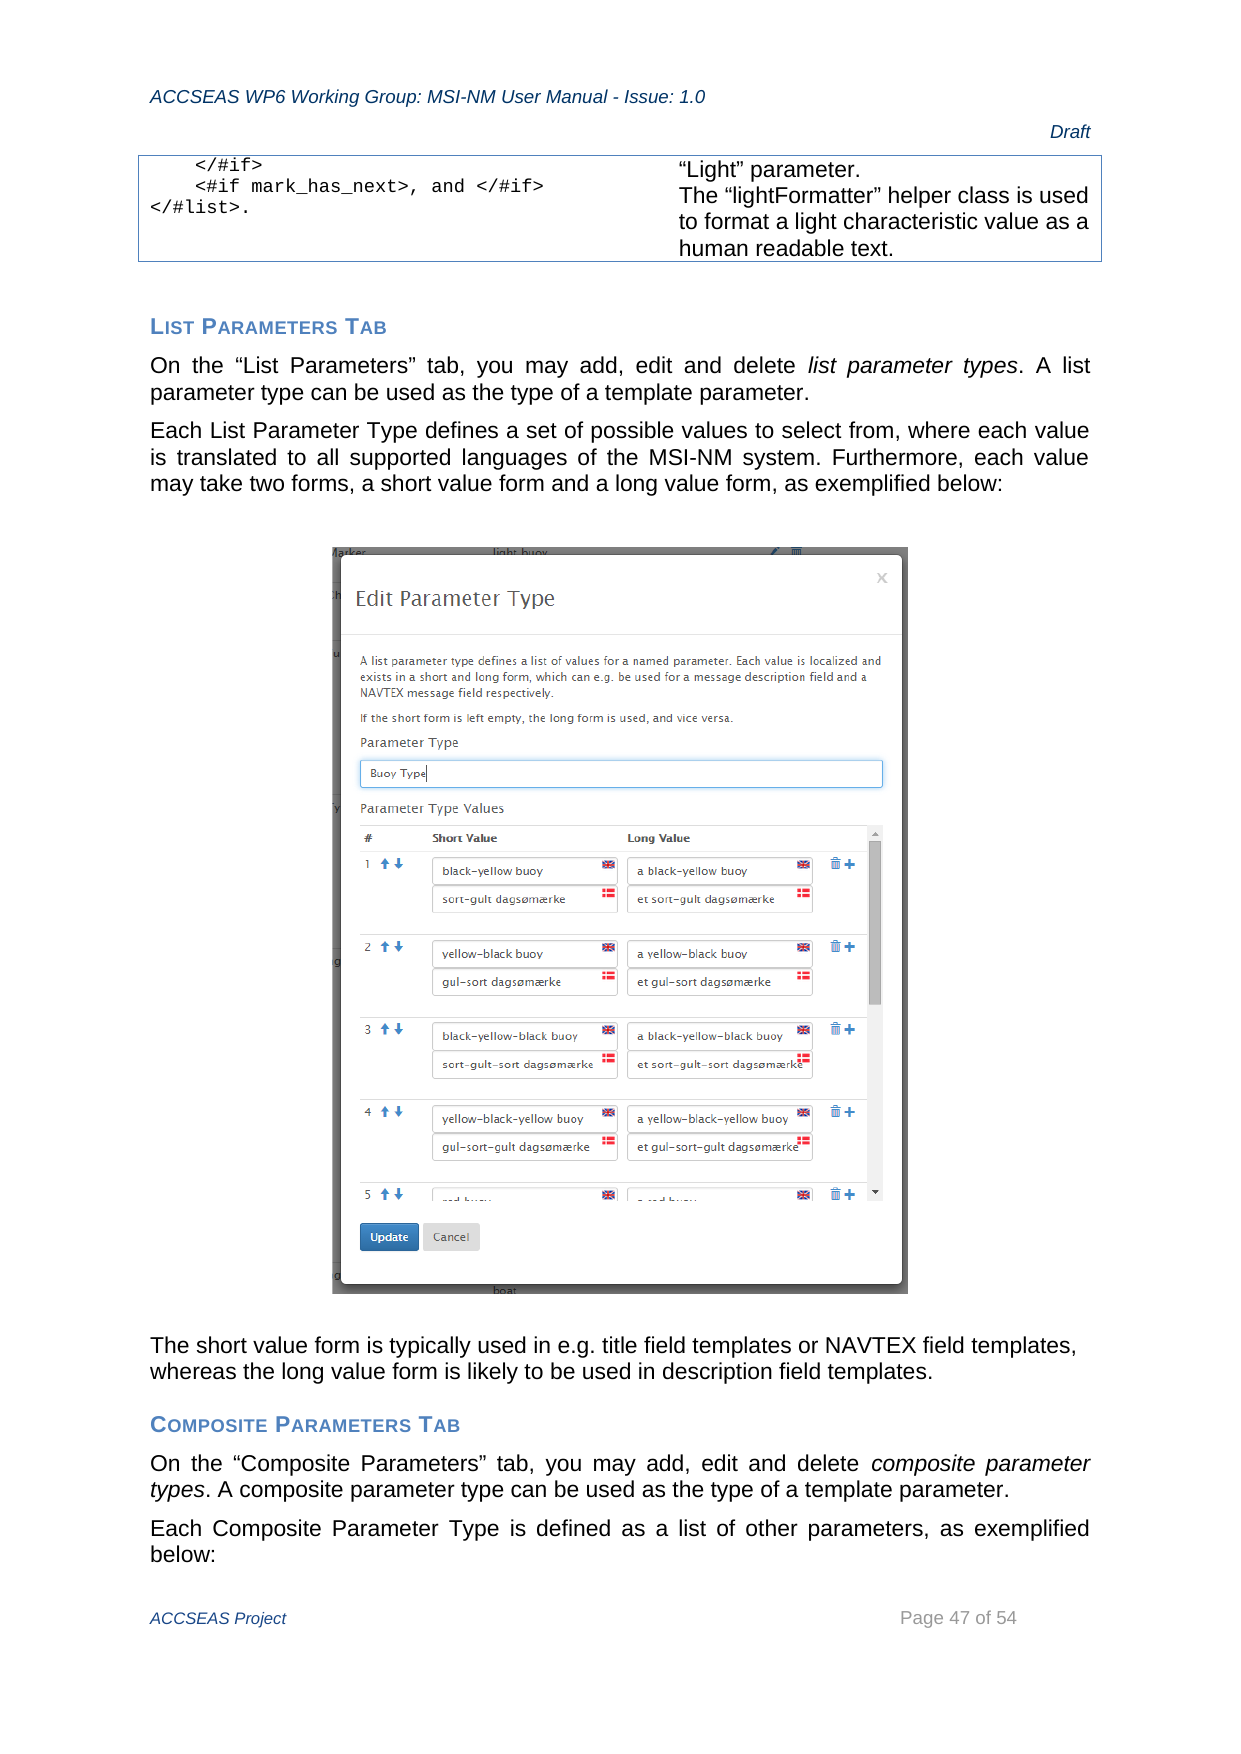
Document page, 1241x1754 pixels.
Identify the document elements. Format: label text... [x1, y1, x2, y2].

picture [332, 547, 908, 1294]
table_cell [668, 156, 1101, 261]
text On the “Composite Parameters” tab, you may add, edit and delete composite parameter types. A composite parameter type can be used as the type of a template parameter. [150, 1450, 1090, 1503]
text Each List Parameter Type defines a set of possible values to select from, where each value is translated to all supported languages of the MSI-NM system. Furthermore, each value may take two forms, a short value form and a long value form, as exemplified below: [150, 417, 1090, 496]
text List Parameters Tab [150, 313, 1090, 340]
text On the “List Parameters” tab, you may add, edit and delete list parameter types. A list parameter type can be used as the type of a template parameter. [150, 352, 1090, 405]
text The short value form is typically used in e.g. title field templates or NAVTEX field templates, whereas the long value form is likely to be used in description field templates. [150, 1332, 1090, 1385]
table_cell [139, 156, 667, 261]
text Composite Parameters Tab [150, 1411, 1090, 1437]
text Each Composite Parameter Type is defined as a list of other parameters, as exemplified below: [150, 1515, 1090, 1568]
